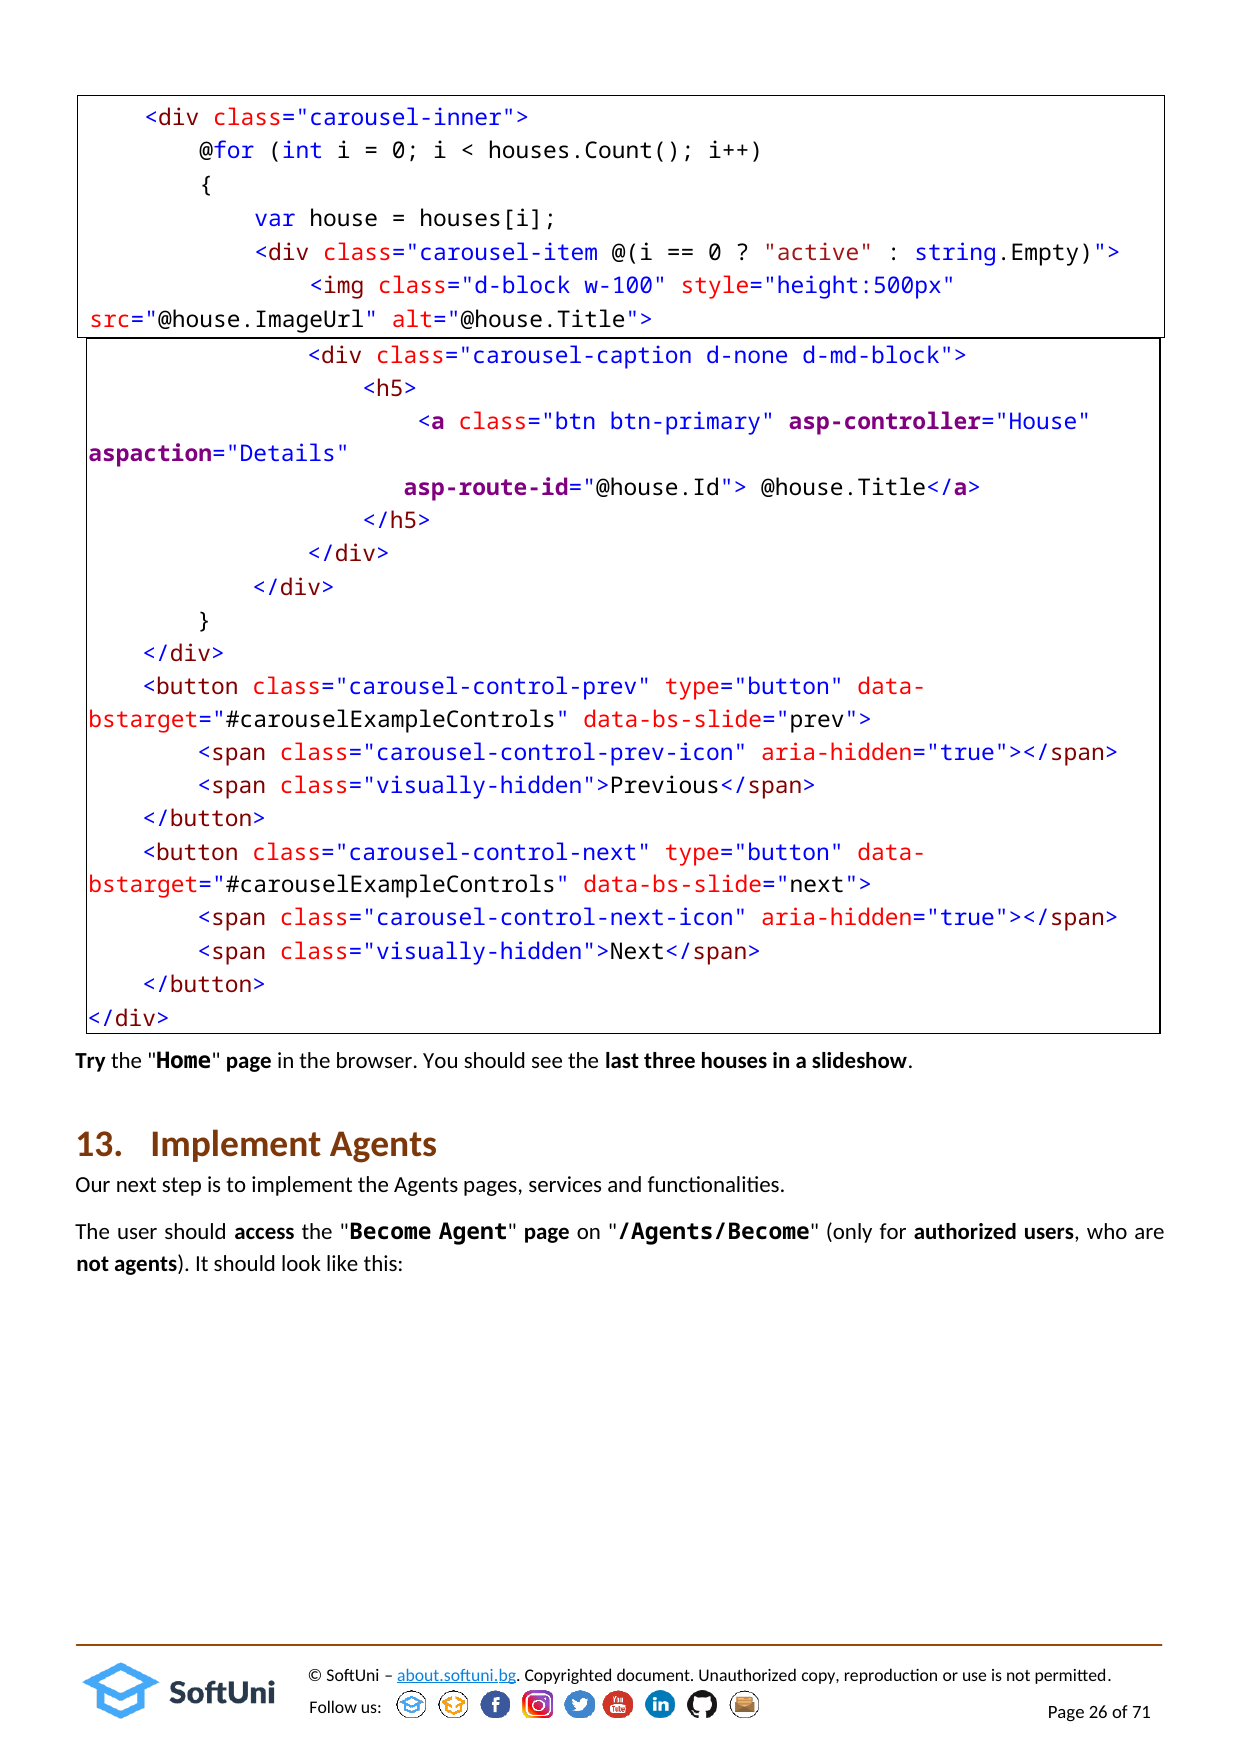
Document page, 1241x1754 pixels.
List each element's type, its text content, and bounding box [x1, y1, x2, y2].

picture [602, 1690, 633, 1718]
picture [659, 1702, 668, 1710]
text asp-route-id="@house.Id"> @house.Title</a> [87, 469, 1159, 502]
text <button class="carousel-control-next" type="button" data-bstarget="#carouselExampleControls" data-bs-slide="next"> [87, 835, 1159, 899]
picture [438, 1690, 468, 1718]
picture [75, 1656, 281, 1724]
picture [687, 1690, 717, 1718]
picture [396, 1690, 426, 1718]
text </div> [87, 536, 1159, 568]
subtitle Implement Agents [75, 1120, 1190, 1166]
text </h5> [87, 503, 1159, 535]
text The user should access the "Become Agent" page on "/Agents/Become" (only for authorized users, who are not agents). It should look like this: [75, 1215, 1165, 1277]
picture [645, 1710, 653, 1718]
text Try the "Home" page in the browser. You should see the last three houses in a slideshow. [75, 1044, 1165, 1075]
picture [729, 1690, 759, 1718]
text <span class="carousel-control-next-icon" aria-hidden="true"></span> [87, 900, 1159, 933]
text </button> [87, 801, 1159, 833]
text <div class="carousel-caption d-none d-md-block"> [87, 339, 1159, 370]
text </div> [87, 1001, 1159, 1033]
picture [564, 1690, 595, 1718]
picture [668, 1711, 675, 1718]
picture [480, 1690, 510, 1718]
text <h5> [87, 371, 1159, 403]
picture [645, 1690, 654, 1699]
text <span class="visually-hidden">Previous</span> [87, 768, 1159, 800]
text </div> [87, 636, 1159, 668]
text </button> [87, 967, 1159, 999]
text <span class="visually-hidden">Next</span> [87, 933, 1159, 966]
text Our next step is to implement the Agents pages, services and functionalities. [75, 1170, 1165, 1198]
text <a class="btn btn-primary" asp-controller="House" aspaction="Details" [87, 404, 1159, 468]
text <span class="carousel-control-prev-icon" aria-hidden="true"></span> [87, 735, 1159, 767]
text <button class="carousel-control-prev" type="button" data-bstarget="#carouselExampleControls" data-bs-slide="prev"> [87, 669, 1159, 734]
picture [522, 1690, 553, 1718]
text } [87, 603, 1159, 635]
picture [666, 1690, 675, 1697]
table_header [78, 96, 1164, 337]
text </div> [87, 569, 1159, 602]
